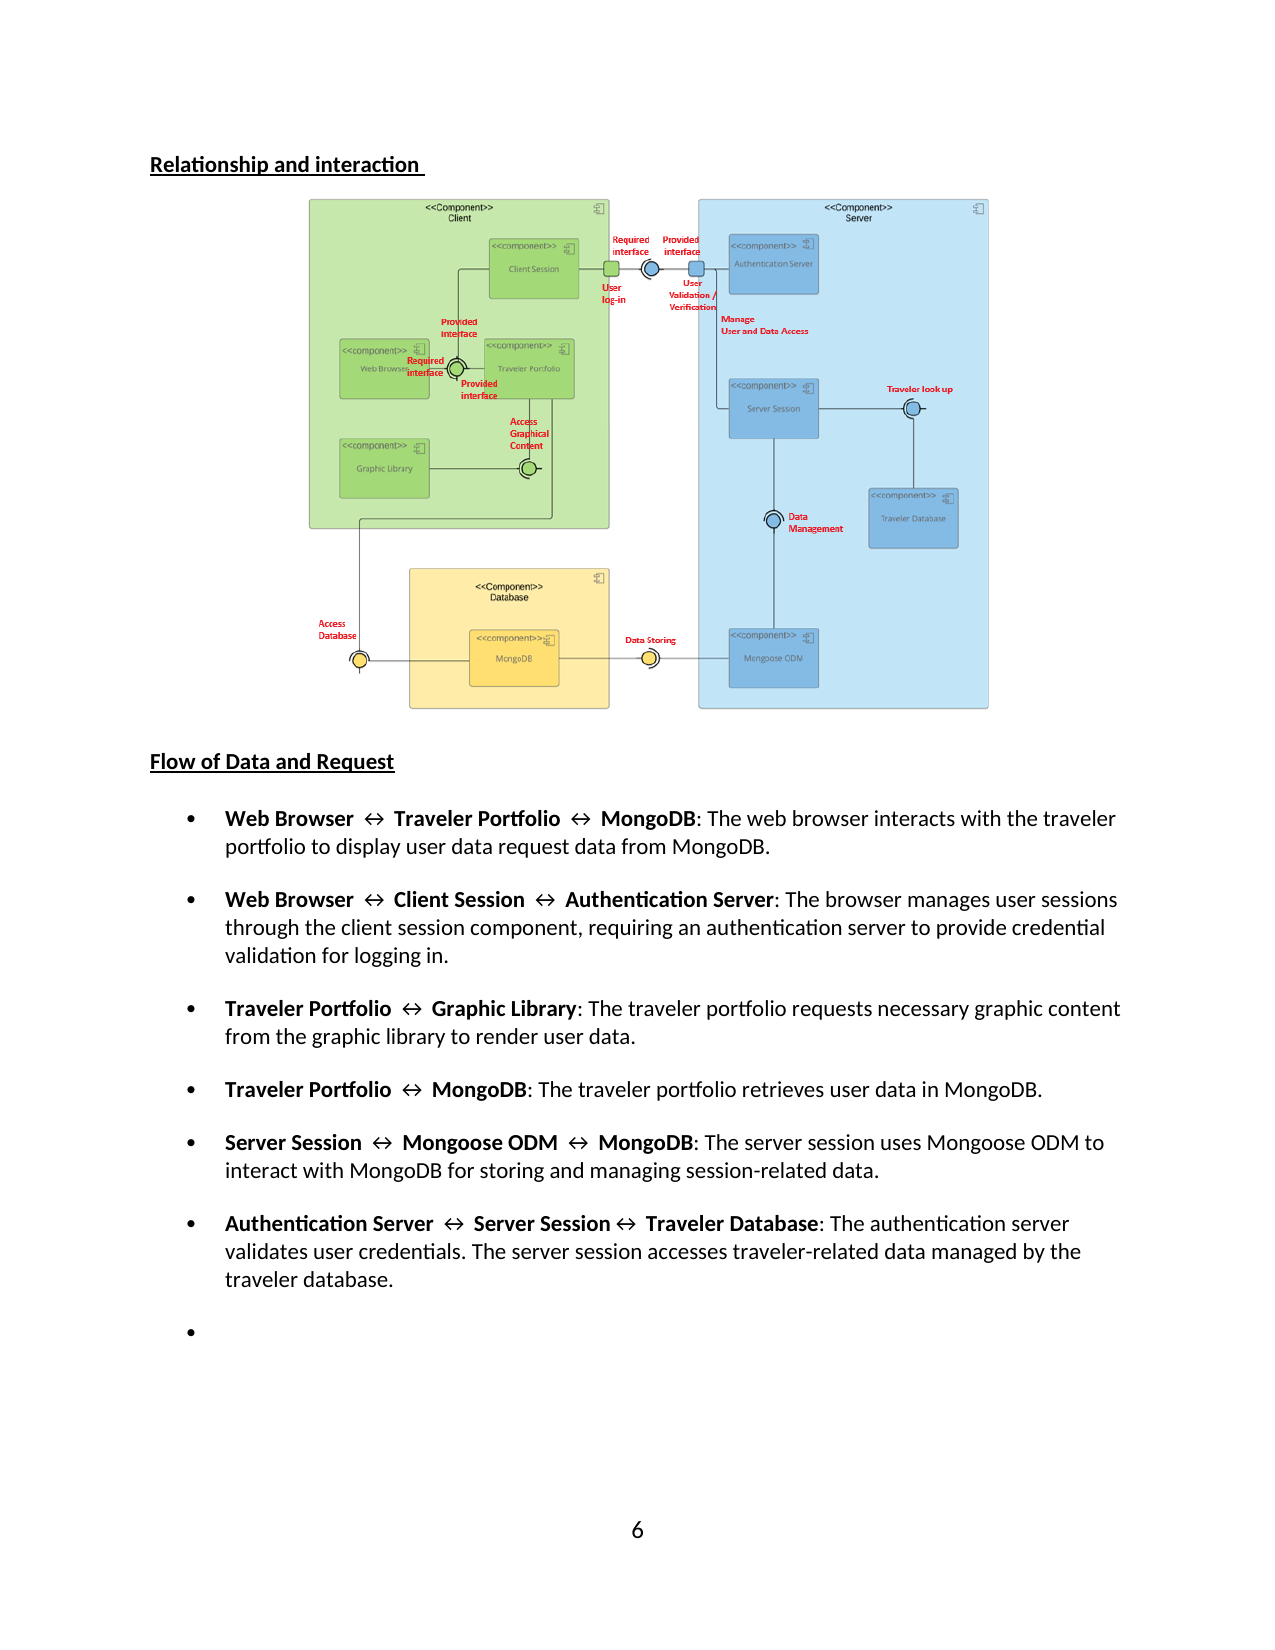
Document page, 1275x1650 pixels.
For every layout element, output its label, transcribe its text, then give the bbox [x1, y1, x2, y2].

list Authentication Server ↔ Server Session↔ Traveler Database: The authentication server validates user credentials. The server session accesses traveler-related data managed by the traveler database. [187, 1209, 1125, 1293]
picture [273, 178, 1002, 719]
text Relationship and interaction [150, 150, 1125, 178]
text Flow of Data and Request [150, 747, 1125, 775]
list Traveler Portfolio ↔ MongoDB: The traveler portfolio retrieves user data in MongoDB. [187, 1075, 1125, 1103]
list Server Session ↔ Mongoose ODM ↔ MongoDB: The server session uses Mongoose ODM to interact with MongoDB for storing and managing session-related data. [187, 1128, 1125, 1184]
list Traveler Portfolio ↔ Graphic Library: The traveler portfolio requests necessary graphic content from the graphic library to render user data. [187, 994, 1125, 1050]
list Web Browser ↔ Client Session ↔ Authentication Server: The browser manages user sessions through the client session component, requiring an authentication server to provide credential validation for logging in. [187, 885, 1125, 969]
list Web Browser ↔ Traveler Portfolio ↔ MongoDB: The web browser interacts with the traveler portfolio to display user data request data from MongoDB. [187, 804, 1125, 860]
